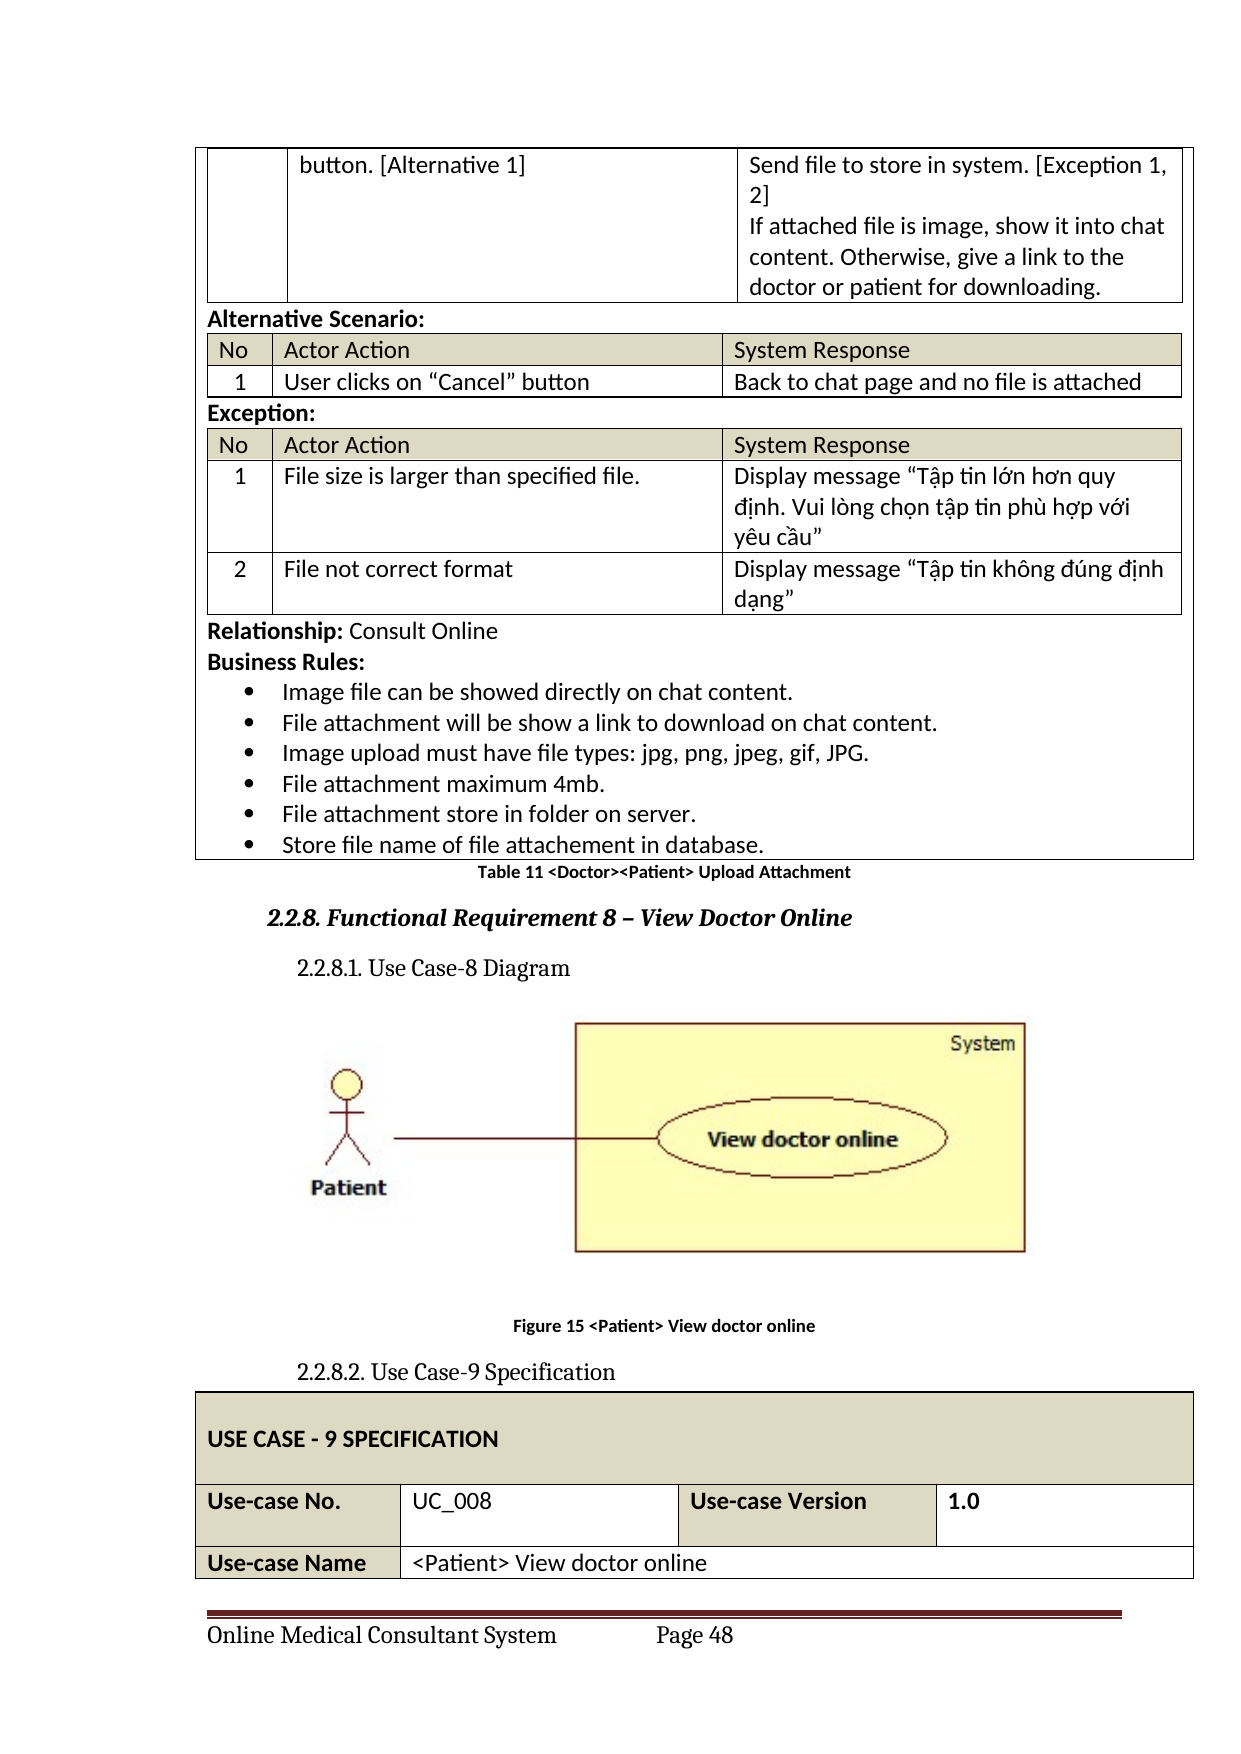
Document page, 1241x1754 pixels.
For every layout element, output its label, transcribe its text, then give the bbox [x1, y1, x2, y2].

table_cell Use-case Name [196, 1547, 400, 1578]
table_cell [401, 1547, 1193, 1578]
subtitle Use Case-8 Diagram [282, 954, 1122, 982]
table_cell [196, 148, 1193, 859]
picture [266, 986, 1063, 1290]
subtitle Use Case-9 Specification [282, 1358, 1122, 1387]
table_cell UC_008 [401, 1485, 678, 1546]
subtitle Functional Requirement 8 – View Doctor Online [267, 904, 1122, 933]
table_cell Use-case No. [196, 1485, 400, 1546]
table_cell Use-case Version [679, 1485, 936, 1546]
table_cell 1.0 [937, 1485, 1193, 1546]
table_header USE CASE - 9 SPECIFICATION [196, 1393, 1193, 1484]
